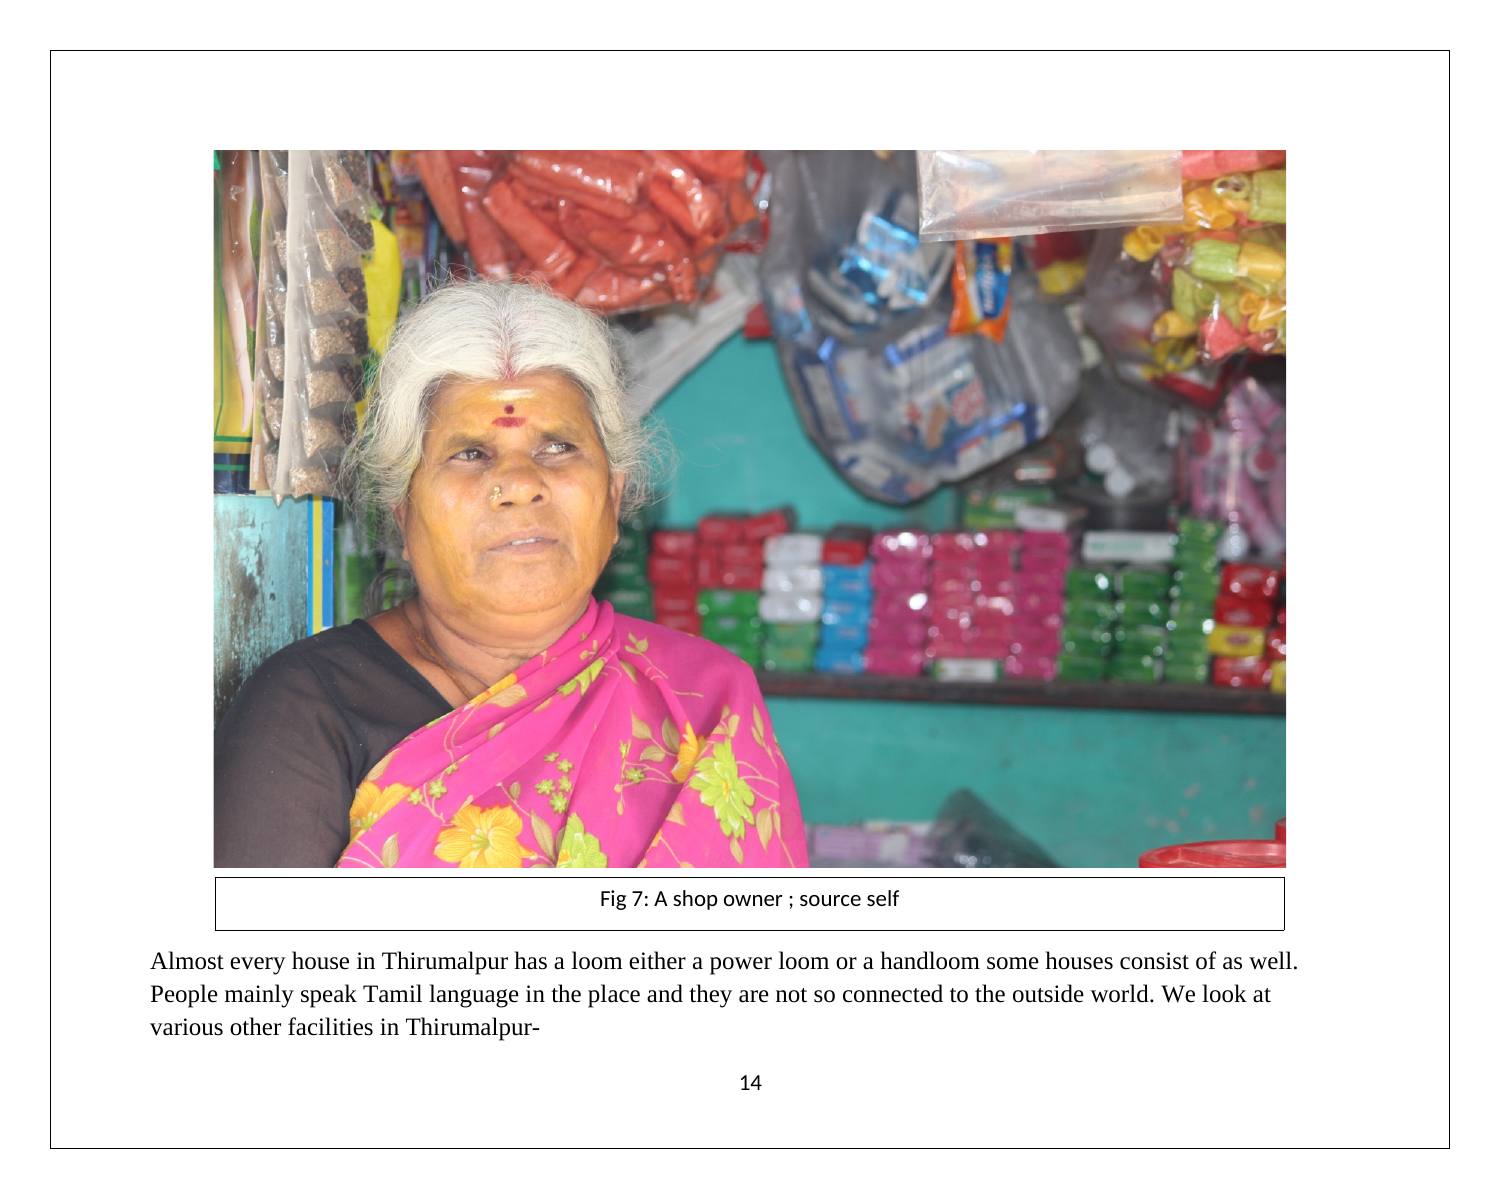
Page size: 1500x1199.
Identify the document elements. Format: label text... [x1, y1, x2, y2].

picture [213, 150, 1287, 868]
text Almost every house in Thirumalpur has a loom either a power loom or a handloom some houses consist of as well. People mainly speak Tamil language in the place and they are not so connected to the outside world. We look at various other facilities in Thirumalpur- [150, 946, 1350, 1041]
